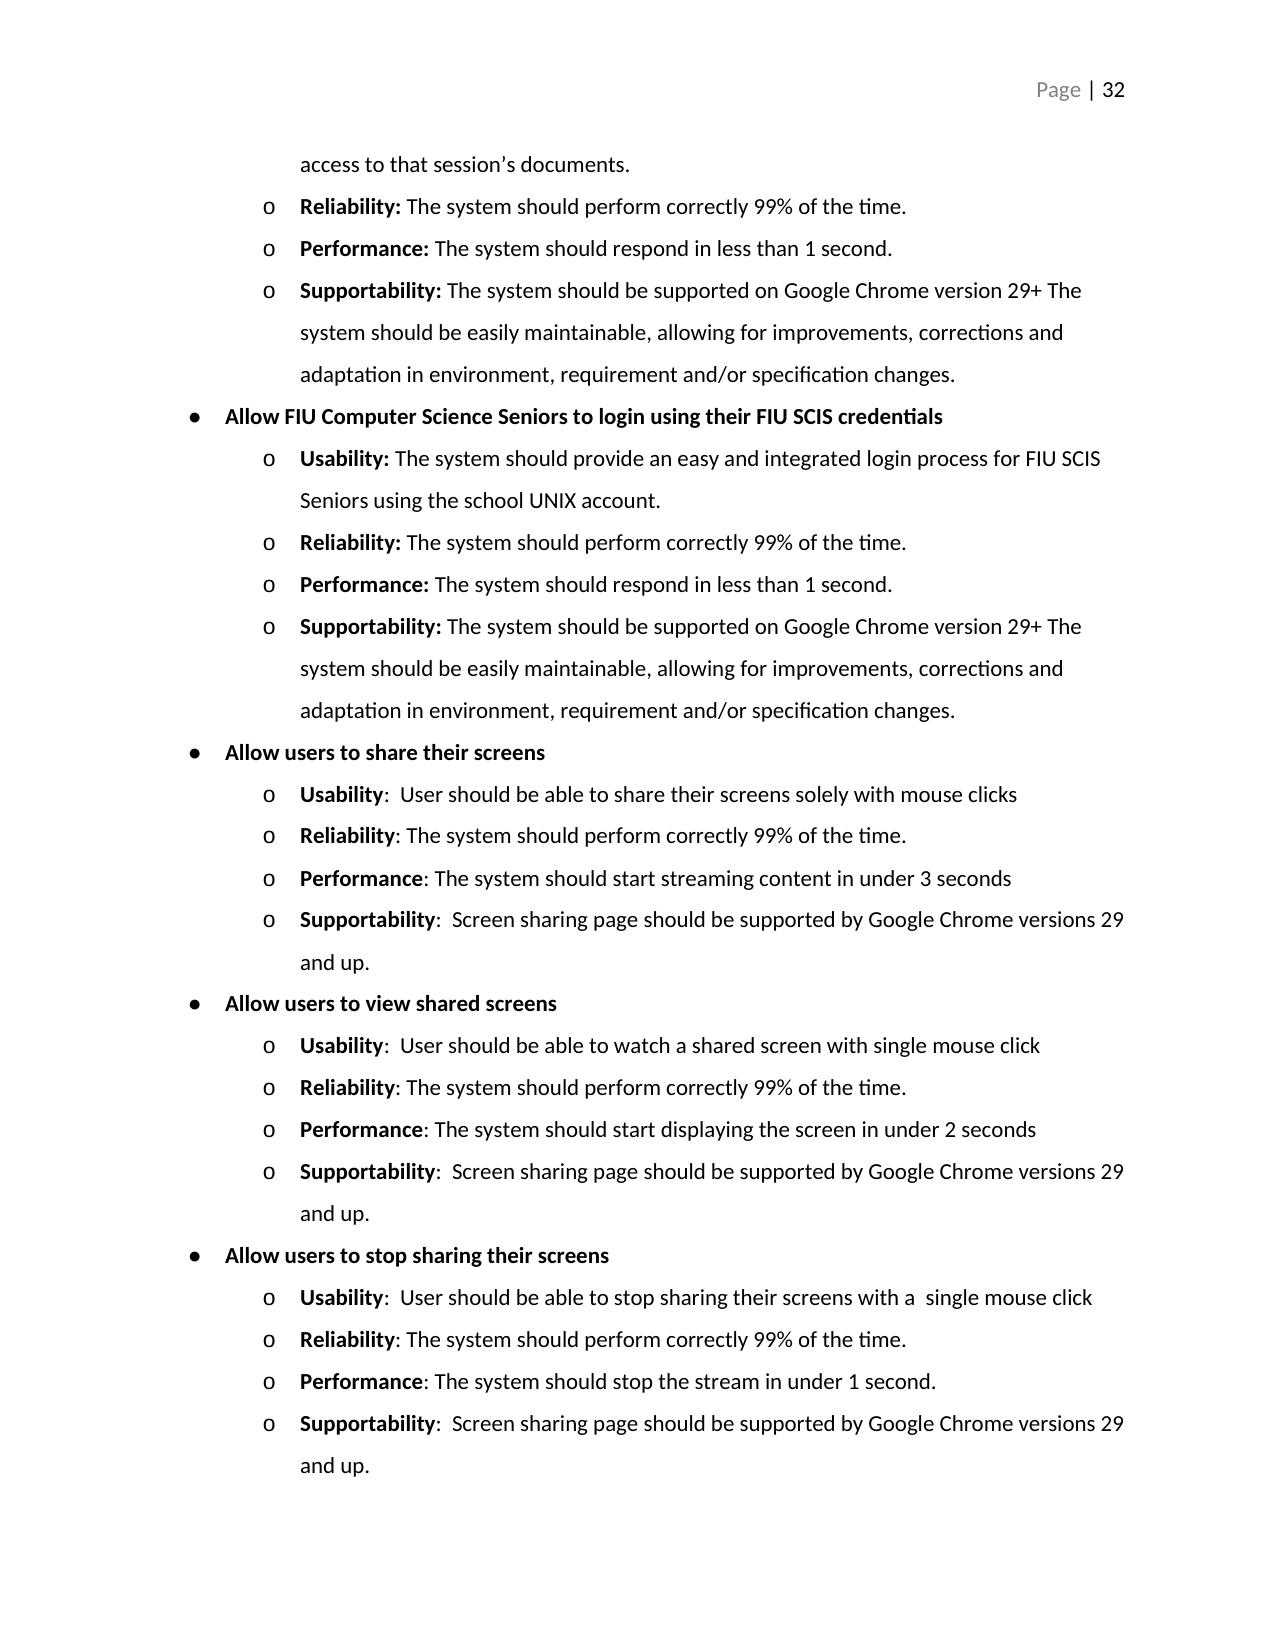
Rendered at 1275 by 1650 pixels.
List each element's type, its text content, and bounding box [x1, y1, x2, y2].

list Performance: The system should respond in less than 1 second. [263, 234, 1125, 262]
list Allow users to share their screens [188, 738, 1125, 766]
list Supportability: Screen sharing page should be supported by Google Chrome versions 29 and up. [263, 1157, 1125, 1227]
list Supportability: Screen sharing page should be supported by Google Chrome versions 29 and up. [263, 906, 1125, 976]
list Supportability: Screen sharing page should be supported by Google Chrome versions 29 and up. [263, 1409, 1125, 1479]
list Performance: The system should stop the stream in under 1 second. [263, 1367, 1125, 1395]
list Performance: The system should start streaming content in under 3 seconds [263, 864, 1125, 892]
list Reliability: The system should perform correctly 99% of the time. [263, 192, 1125, 220]
list Performance: The system should start displaying the screen in under 2 seconds [263, 1116, 1125, 1143]
list Performance: The system should respond in less than 1 second. [263, 570, 1125, 598]
list Usability: User should be able to stop sharing their screens with a single mouse click [263, 1283, 1125, 1311]
list Reliability: The system should perform correctly 99% of the time. [263, 1325, 1125, 1353]
list Reliability: The system should perform correctly 99% of the time. [263, 822, 1125, 850]
list Reliability: The system should perform correctly 99% of the time. [263, 528, 1125, 556]
list Allow FIU Computer Science Seniors to login using their FIU SCIS credentials [188, 402, 1125, 430]
list Allow users to view shared screens [188, 989, 1125, 1018]
list Usability: User should be able to watch a shared screen with single mouse click [263, 1032, 1125, 1059]
list Allow users to stop sharing their screens [188, 1241, 1125, 1269]
list Usability: User should be able to share their screens solely with mouse clicks [263, 780, 1125, 808]
list Reliability: The system should perform correctly 99% of the time. [263, 1073, 1125, 1102]
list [263, 150, 1125, 178]
list Usability: The system should provide an easy and integrated login process for FIU SCIS Seniors using the school UNIX account. [263, 444, 1125, 514]
